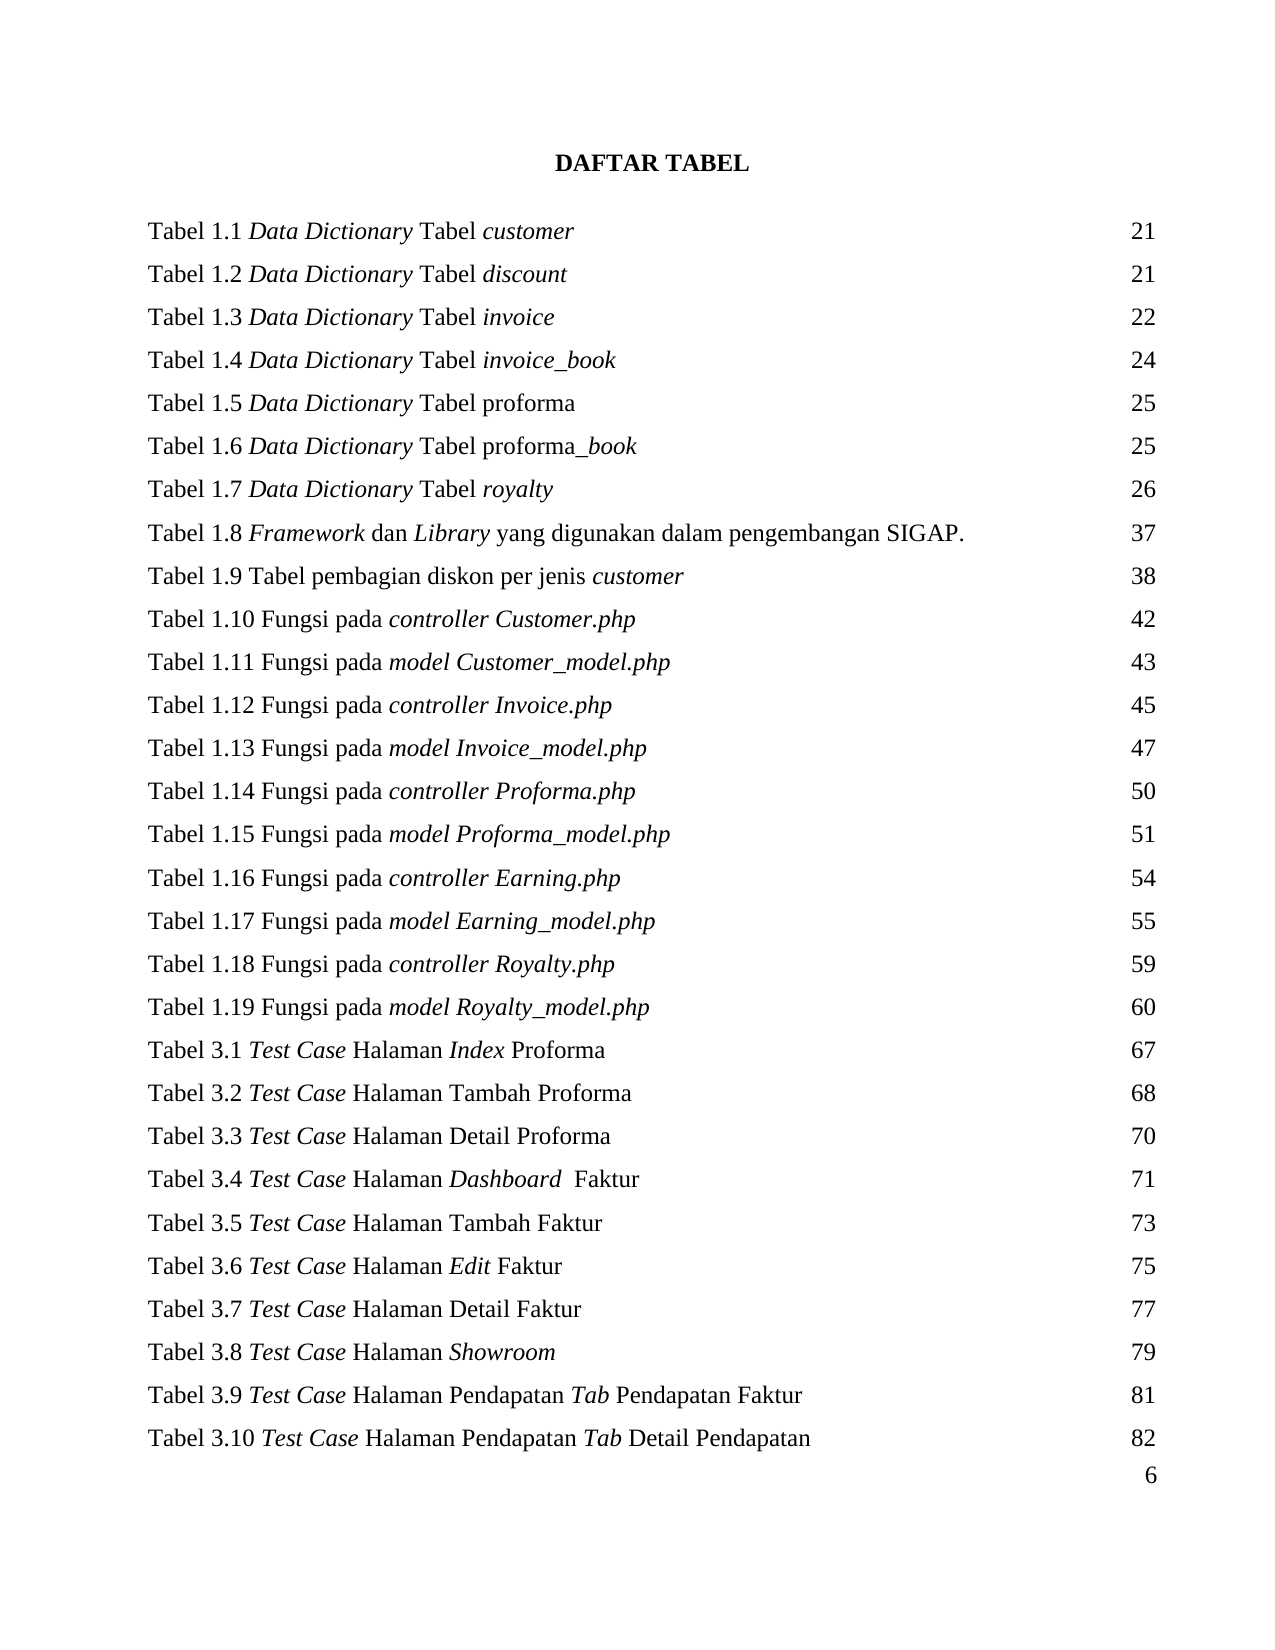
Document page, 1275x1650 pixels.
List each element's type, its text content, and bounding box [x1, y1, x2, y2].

text Tabel 1.5 Data Dictionary Tabel proforma 25 [148, 388, 1157, 417]
text Tabel 1.6 Data Dictionary Tabel proforma_book 25 [148, 431, 1157, 460]
text Tabel 1.1 Data Dictionary Tabel customer 21 [148, 216, 1157, 244]
text Tabel 3.6 Test Case Halaman Edit Faktur 75 [148, 1251, 1157, 1279]
text Tabel 1.13 Fungsi pada model Invoice_model.php 47 [148, 733, 1157, 762]
text Tabel 1.7 Data Dictionary Tabel royalty 26 [148, 474, 1157, 503]
text Tabel 3.7 Test Case Halaman Detail Faktur 77 [148, 1294, 1157, 1323]
text Tabel 3.1 Test Case Halaman Index Proforma 67 [148, 1035, 1157, 1064]
text Tabel 1.18 Fungsi pada controller Royalty.php 59 [148, 949, 1157, 978]
text Tabel 3.9 Test Case Halaman Pendapatan Tab Pendapatan Faktur 81 [148, 1380, 1157, 1409]
text Tabel 1.9 Tabel pembagian diskon per jenis customer 38 [148, 561, 1157, 589]
text Tabel 1.2 Data Dictionary Tabel discount 21 [148, 259, 1157, 288]
text Tabel 1.17 Fungsi pada model Earning_model.php 55 [148, 906, 1157, 934]
text Tabel 1.10 Fungsi pada controller Customer.php 42 [148, 604, 1157, 633]
text Tabel 3.5 Test Case Halaman Tambah Faktur 73 [148, 1208, 1157, 1236]
text Tabel 1.14 Fungsi pada controller Proforma.php 50 [148, 776, 1157, 805]
text Tabel 3.2 Test Case Halaman Tambah Proforma 68 [148, 1078, 1157, 1107]
text Tabel 1.4 Data Dictionary Tabel invoice_book 24 [148, 345, 1157, 374]
text Tabel 3.4 Test Case Halaman Dashboard Faktur 71 [148, 1164, 1157, 1193]
text Tabel 3.10 Test Case Halaman Pendapatan Tab Detail Pendapatan 82 [148, 1423, 1157, 1452]
text Tabel 1.3 Data Dictionary Tabel invoice 22 [148, 302, 1157, 331]
text Tabel 1.11 Fungsi pada model Customer_model.php 43 [148, 647, 1157, 676]
text Tabel 3.8 Test Case Halaman Showroom 79 [148, 1337, 1157, 1366]
text Tabel 1.16 Fungsi pada controller Earning.php 54 [148, 863, 1157, 891]
text Tabel 1.15 Fungsi pada model Proforma_model.php 51 [148, 819, 1157, 848]
text Tabel 1.8 Framework dan Library yang digunakan dalam pengembangan SIGAP. 37 [148, 518, 1157, 546]
text Tabel 3.3 Test Case Halaman Detail Proforma 70 [148, 1121, 1157, 1150]
text DAFTAR TABEL [148, 148, 1157, 176]
text Tabel 1.12 Fungsi pada controller Invoice.php 45 [148, 690, 1157, 719]
text Tabel 1.19 Fungsi pada model Royalty_model.php 60 [148, 992, 1157, 1021]
